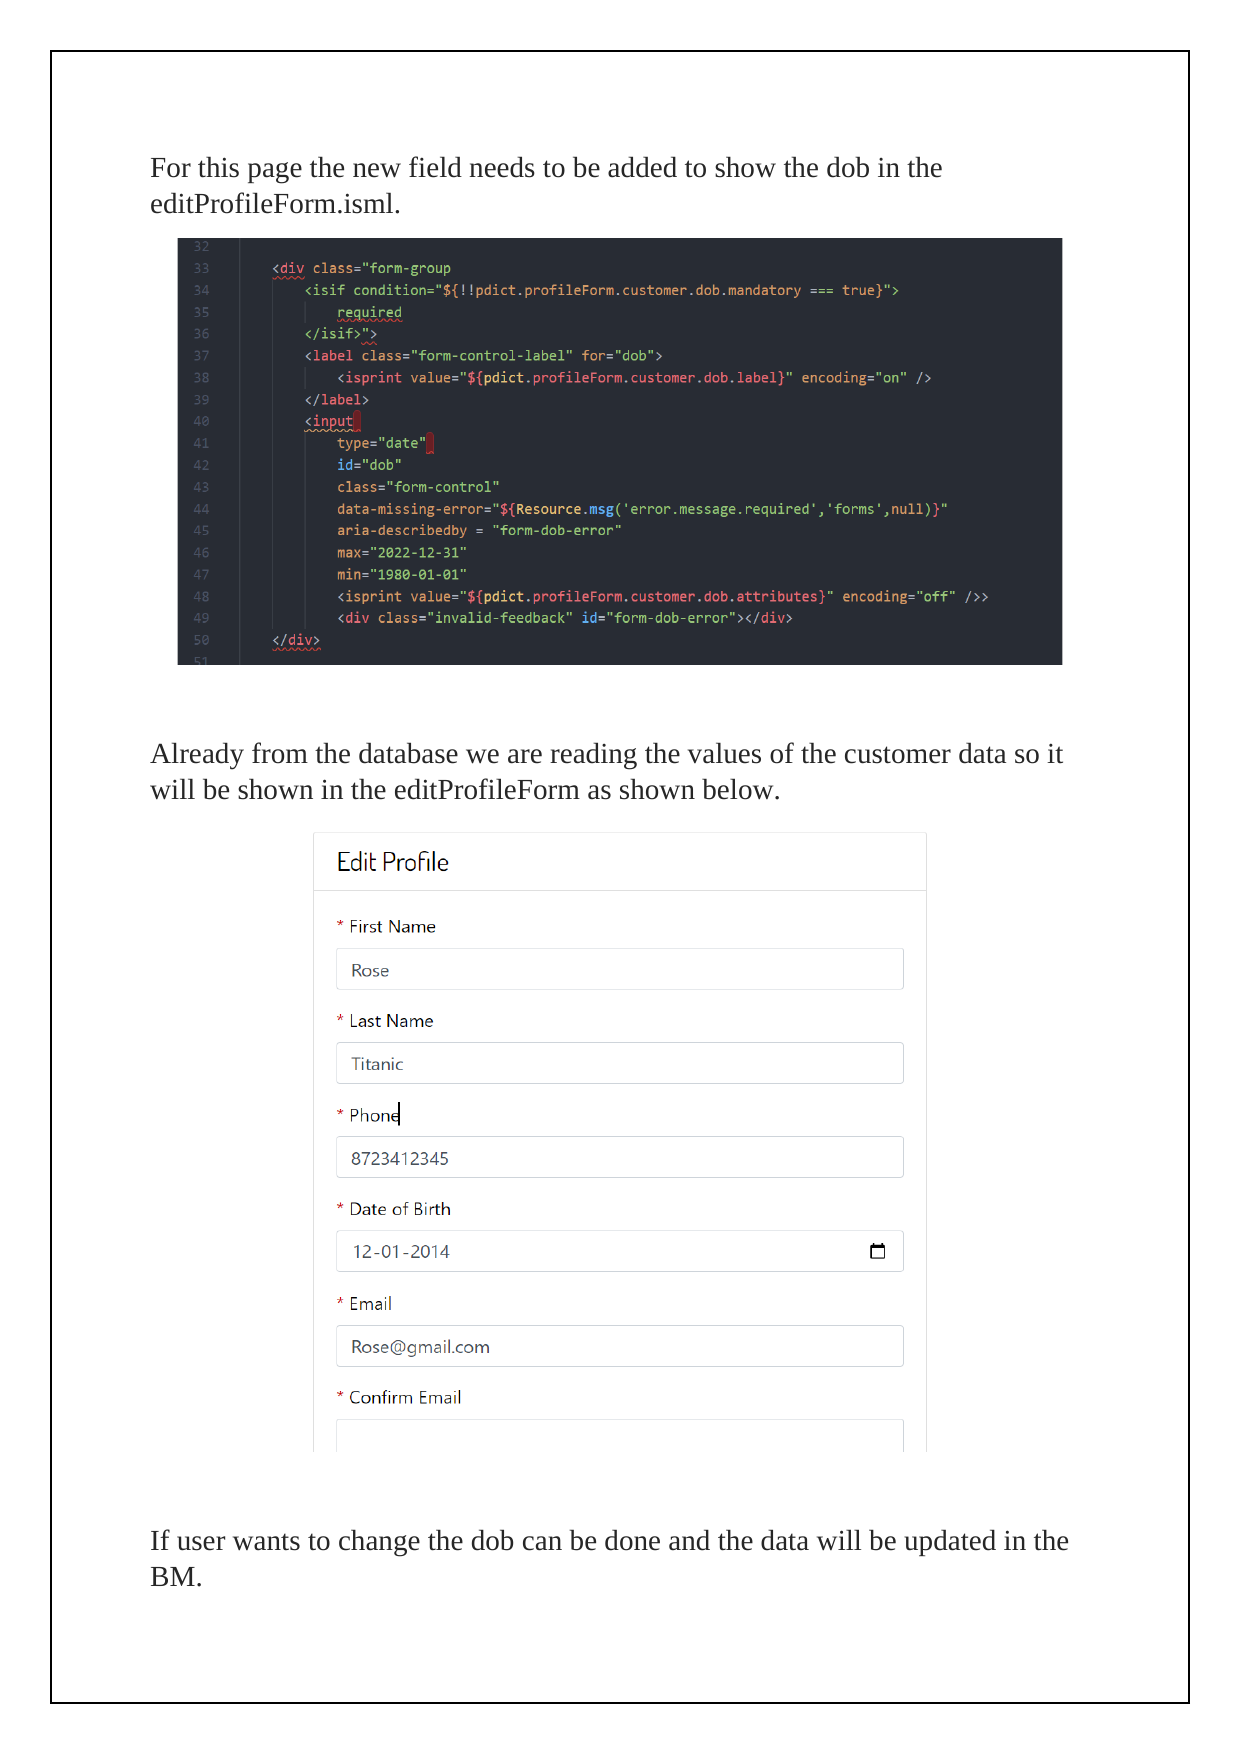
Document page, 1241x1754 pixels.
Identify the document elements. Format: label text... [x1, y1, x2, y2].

text If user wants to change the dob can be done and the data will be updated in the BM. [150, 1523, 1090, 1593]
picture [302, 824, 938, 1452]
picture [177, 238, 1063, 665]
text For this page the new field needs to be added to show the dob in the editProfileForm.isml. [150, 150, 1090, 220]
text Already from the database we are reading the values of the customer data so it will be shown in the editProfileForm as shown below. [150, 736, 1090, 806]
